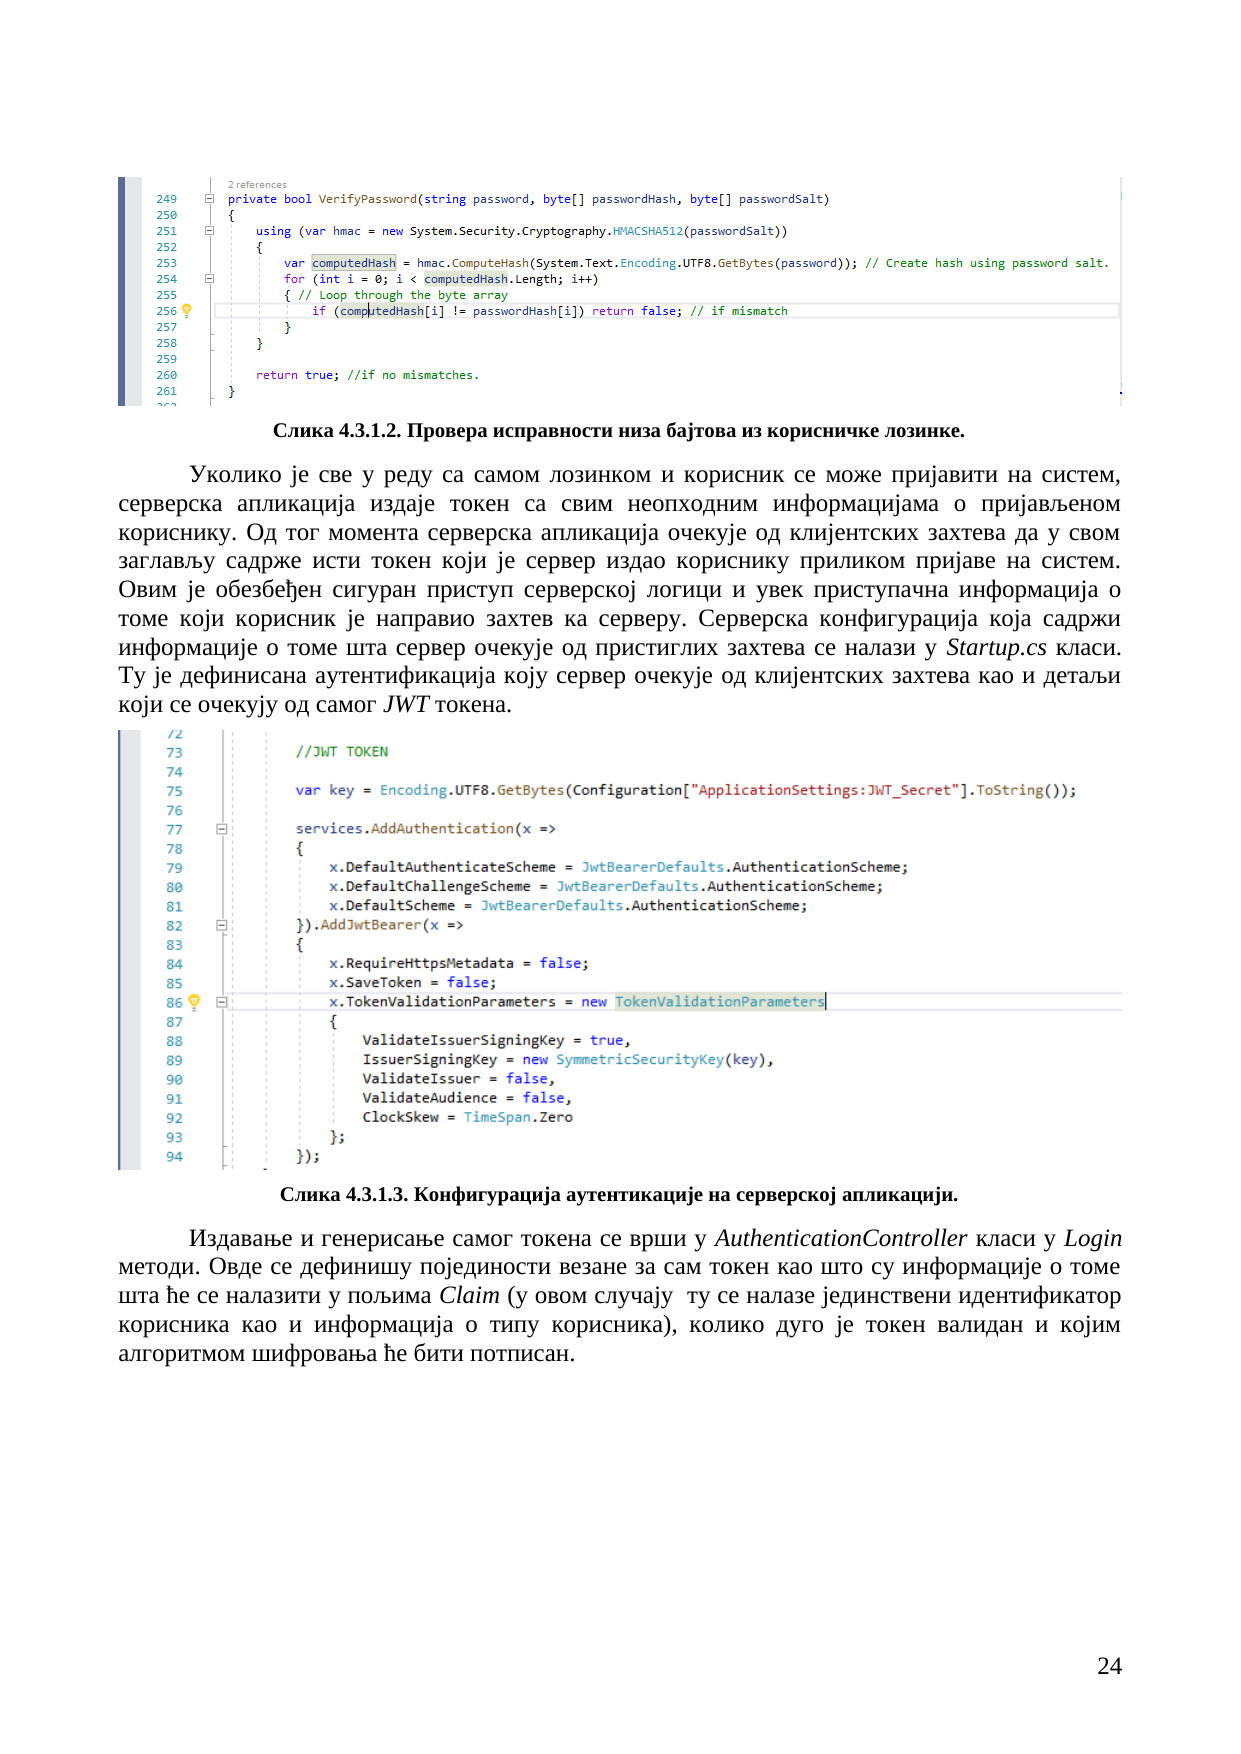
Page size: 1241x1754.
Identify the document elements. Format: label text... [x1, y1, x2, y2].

text Издавање и генерисање самог токена се врши у AuthenticationController класи у Login методи. Овде се дефинишу појединости везане за сам токен као што су информације о томе шта ће се налазити у пољима Claim (у овом случају ту се налазе јединствени идентификатор корисника као и информација о типу корисника), колико дуго је токен валидан и којим алгоритмом шифровања ће бити потписан. [118, 1223, 1122, 1366]
text Слика 4.3.1.2. Провера исправности низа бајтова из корисничке лозинке. [118, 418, 1122, 442]
text Слика 4.3.1.3. Конфигурација аутентикације на серверској апликацији. [118, 1182, 1122, 1206]
picture [118, 177, 1123, 406]
text Уколико је све у реду са самом лозинком и корисник се може пријавити на систем, серверска апликација издаје токен са свим неопходним информацијама о пријављеном кориснику. Од тог момента серверска апликација очекује од клијентских захтева да у свом заглављу садрже исти токен који је сервер издао кориснику приликом пријаве на систем. Овим је обезбеђен сигуран приступ серверској логици и увек приступачна информација о томе који корисник је направио захтев ка серверу. Серверска конфигурација која садржи информације о томе шта сервер очекује од пристиглих захтева се налази у Startup.cs класи. Ту је дефинисана аутентификација коју сервер очекује од клијентских захтева као и детаљи који се очекују од самог JWT токена. [118, 459, 1122, 718]
picture [118, 730, 1123, 1170]
